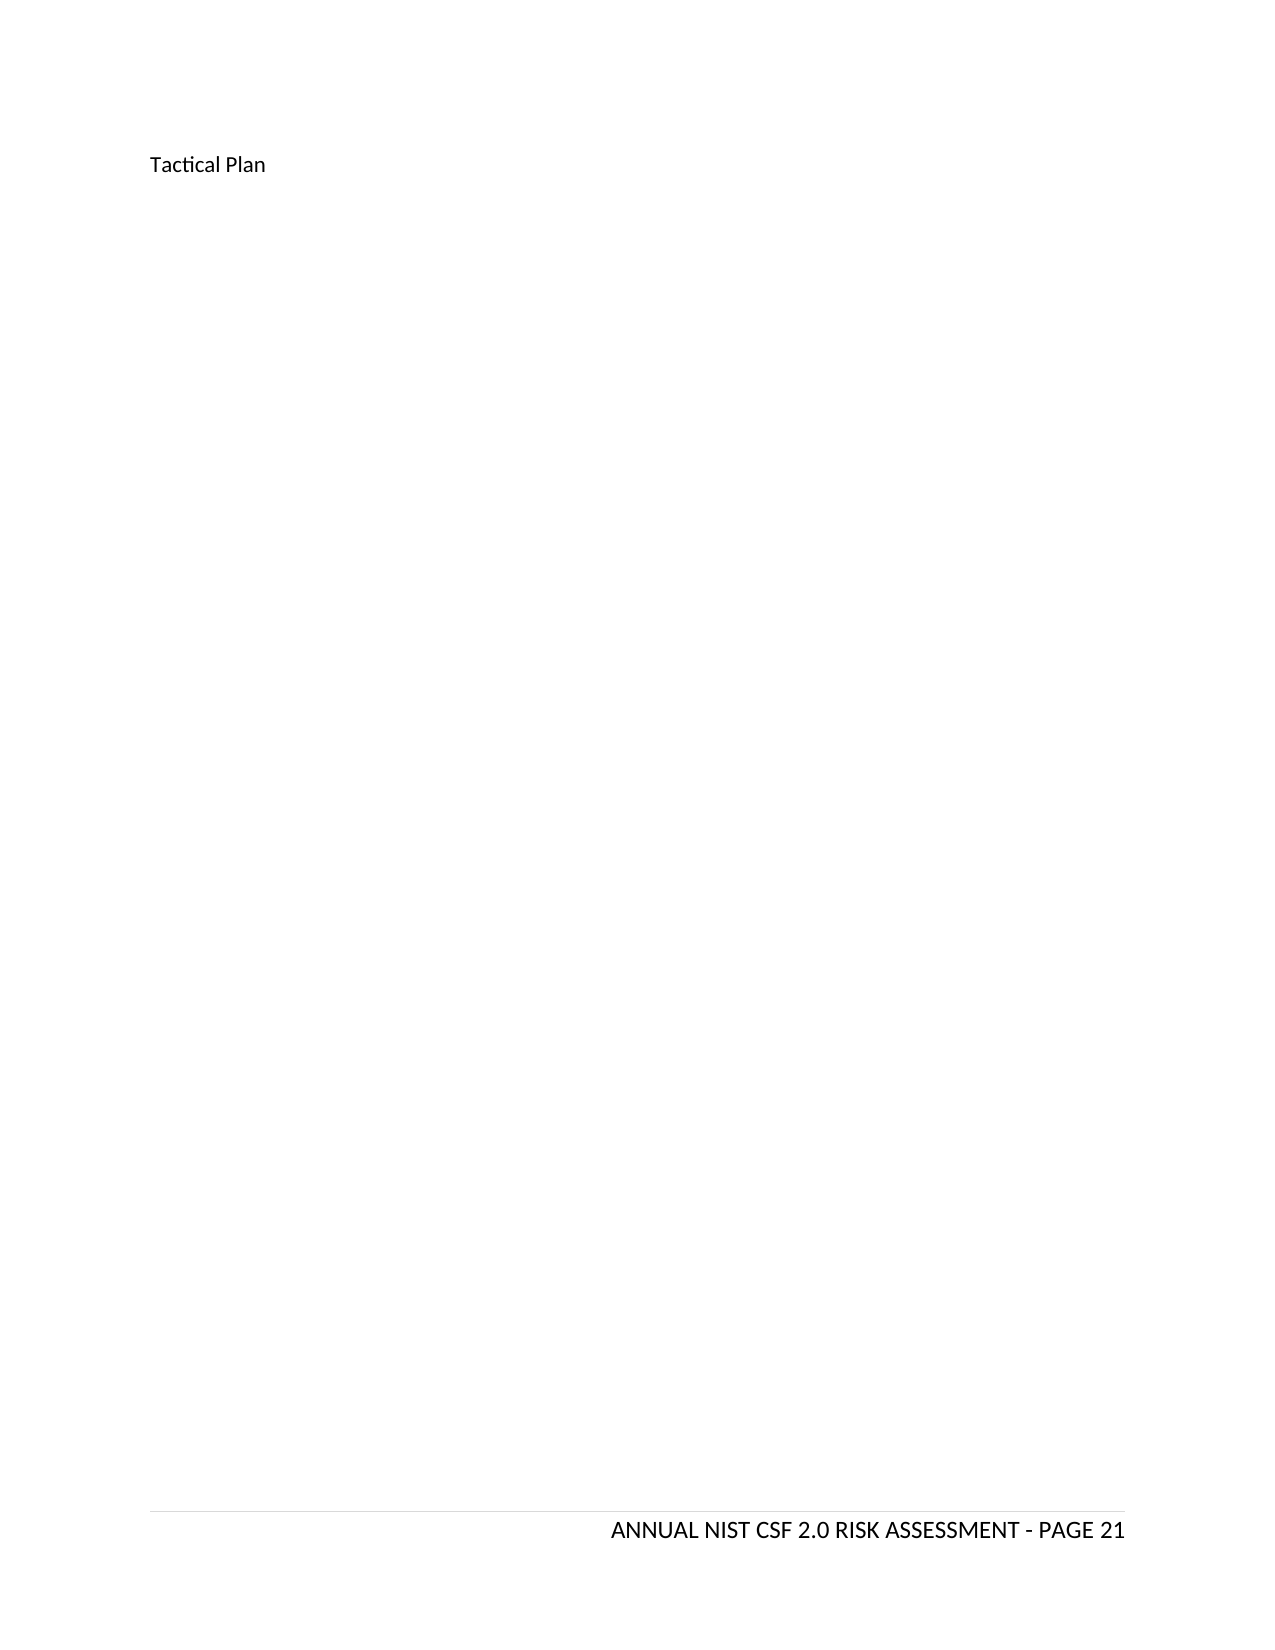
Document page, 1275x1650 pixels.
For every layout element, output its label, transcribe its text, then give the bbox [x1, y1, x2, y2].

text Tactical Plan [150, 150, 1125, 178]
